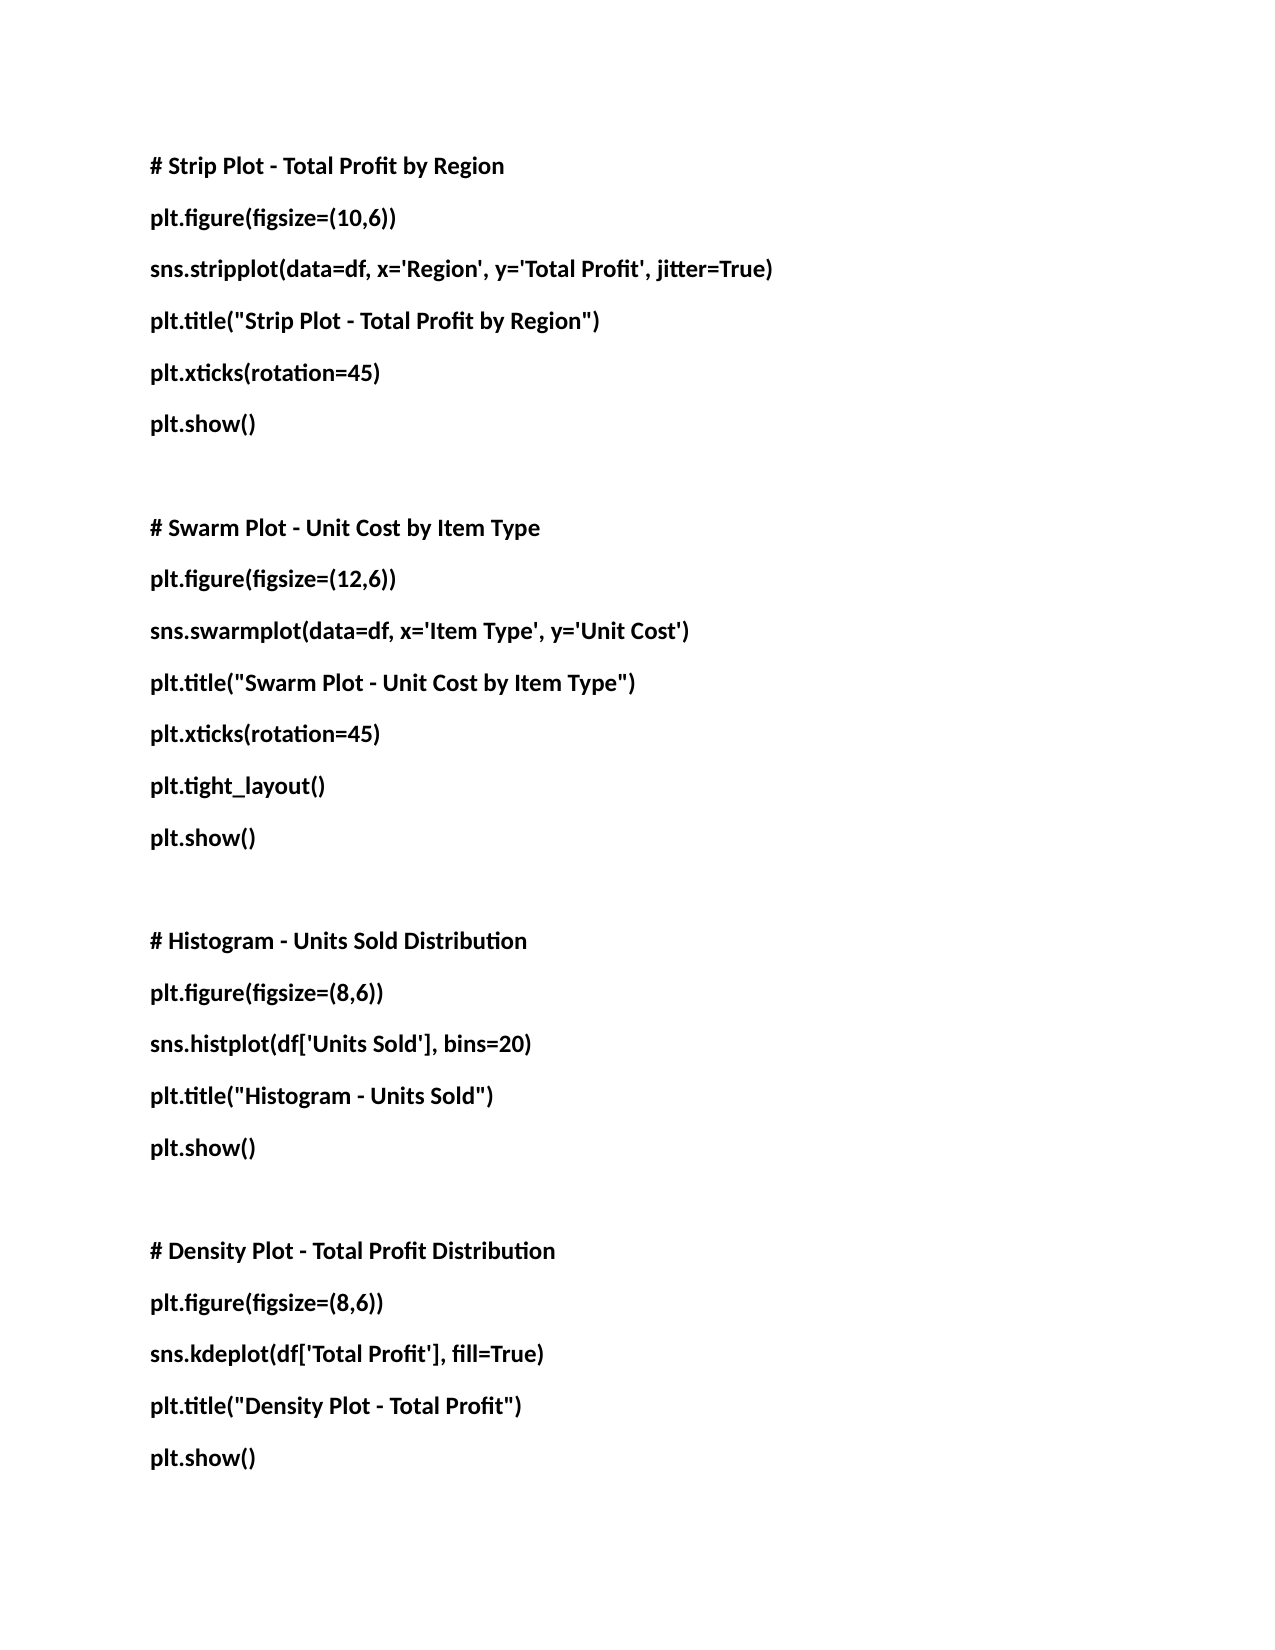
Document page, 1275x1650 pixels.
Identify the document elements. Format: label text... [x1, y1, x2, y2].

text plt.title("Swarm Plot - Unit Cost by Item Type") [150, 667, 1125, 697]
text sns.kdeplot(df['Total Profit'], fill=True) [150, 1338, 1125, 1369]
text plt.title("Density Plot - Total Profit") [150, 1390, 1125, 1421]
text # Swarm Plot - Unit Cost by Item Type [150, 512, 1125, 542]
text plt.figure(figsize=(12,6)) [150, 563, 1125, 594]
text plt.title("Histogram - Units Sold") [150, 1080, 1125, 1111]
text # Density Plot - Total Profit Distribution [150, 1235, 1125, 1266]
text sns.stripplot(data=df, x='Region', y='Total Profit', jitter=True) [150, 253, 1125, 284]
text plt.show() [150, 1132, 1125, 1162]
text plt.figure(figsize=(8,6)) [150, 1287, 1125, 1317]
text plt.show() [150, 822, 1125, 852]
text plt.figure(figsize=(10,6)) [150, 202, 1125, 232]
text plt.title("Strip Plot - Total Profit by Region") [150, 305, 1125, 336]
text plt.tight_layout() [150, 770, 1125, 801]
text # Histogram - Units Sold Distribution [150, 925, 1125, 956]
text # Strip Plot - Total Profit by Region [150, 150, 1125, 181]
text plt.show() [150, 1442, 1125, 1472]
text plt.xticks(rotation=45) [150, 718, 1125, 749]
text sns.swarmplot(data=df, x='Item Type', y='Unit Cost') [150, 615, 1125, 646]
text plt.xticks(rotation=45) [150, 357, 1125, 387]
text plt.show() [150, 408, 1125, 439]
text plt.figure(figsize=(8,6)) [150, 977, 1125, 1007]
text sns.histplot(df['Units Sold'], bins=20) [150, 1028, 1125, 1059]
